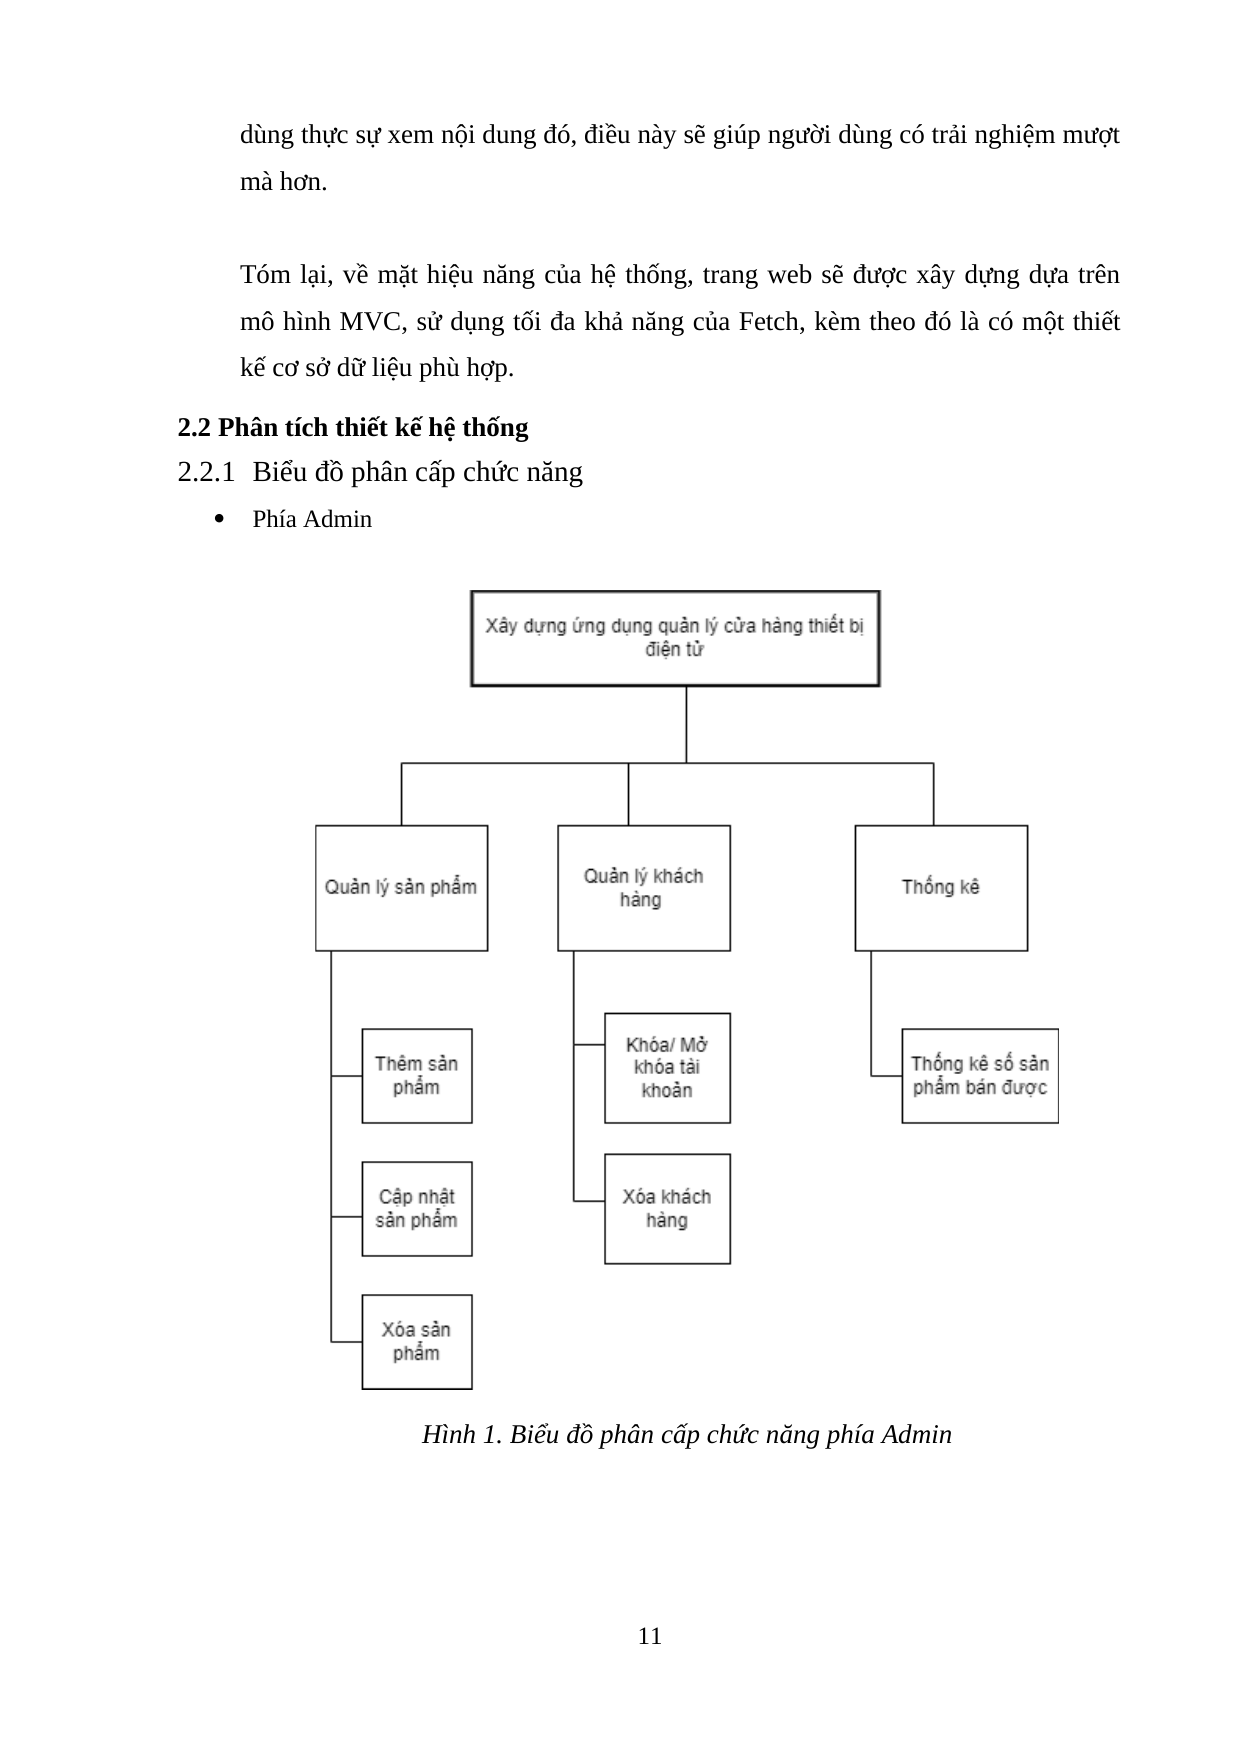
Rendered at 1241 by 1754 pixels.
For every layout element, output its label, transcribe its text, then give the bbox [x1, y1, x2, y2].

list Phía Admin [215, 504, 1122, 532]
subtitle 2.2 Phân tích thiết kế hệ thống [177, 411, 1122, 442]
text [240, 118, 1122, 196]
subtitle 2.2.1 Biểu đồ phân cấp chức năng [177, 454, 1122, 488]
list Hình 1. Biểu đồ phân cấp chức năng phía Admin [252, 1419, 1122, 1450]
picture [315, 590, 1059, 1390]
text Tóm lại, về mặt hiệu năng của hệ thống, trang web sẽ được xây dựng dựa trên mô hình MVC, sử dụng tối đa khả năng của Fetch, kèm theo đó là có một thiết kế cơ sở dữ liệu phù hợp. [240, 258, 1122, 383]
